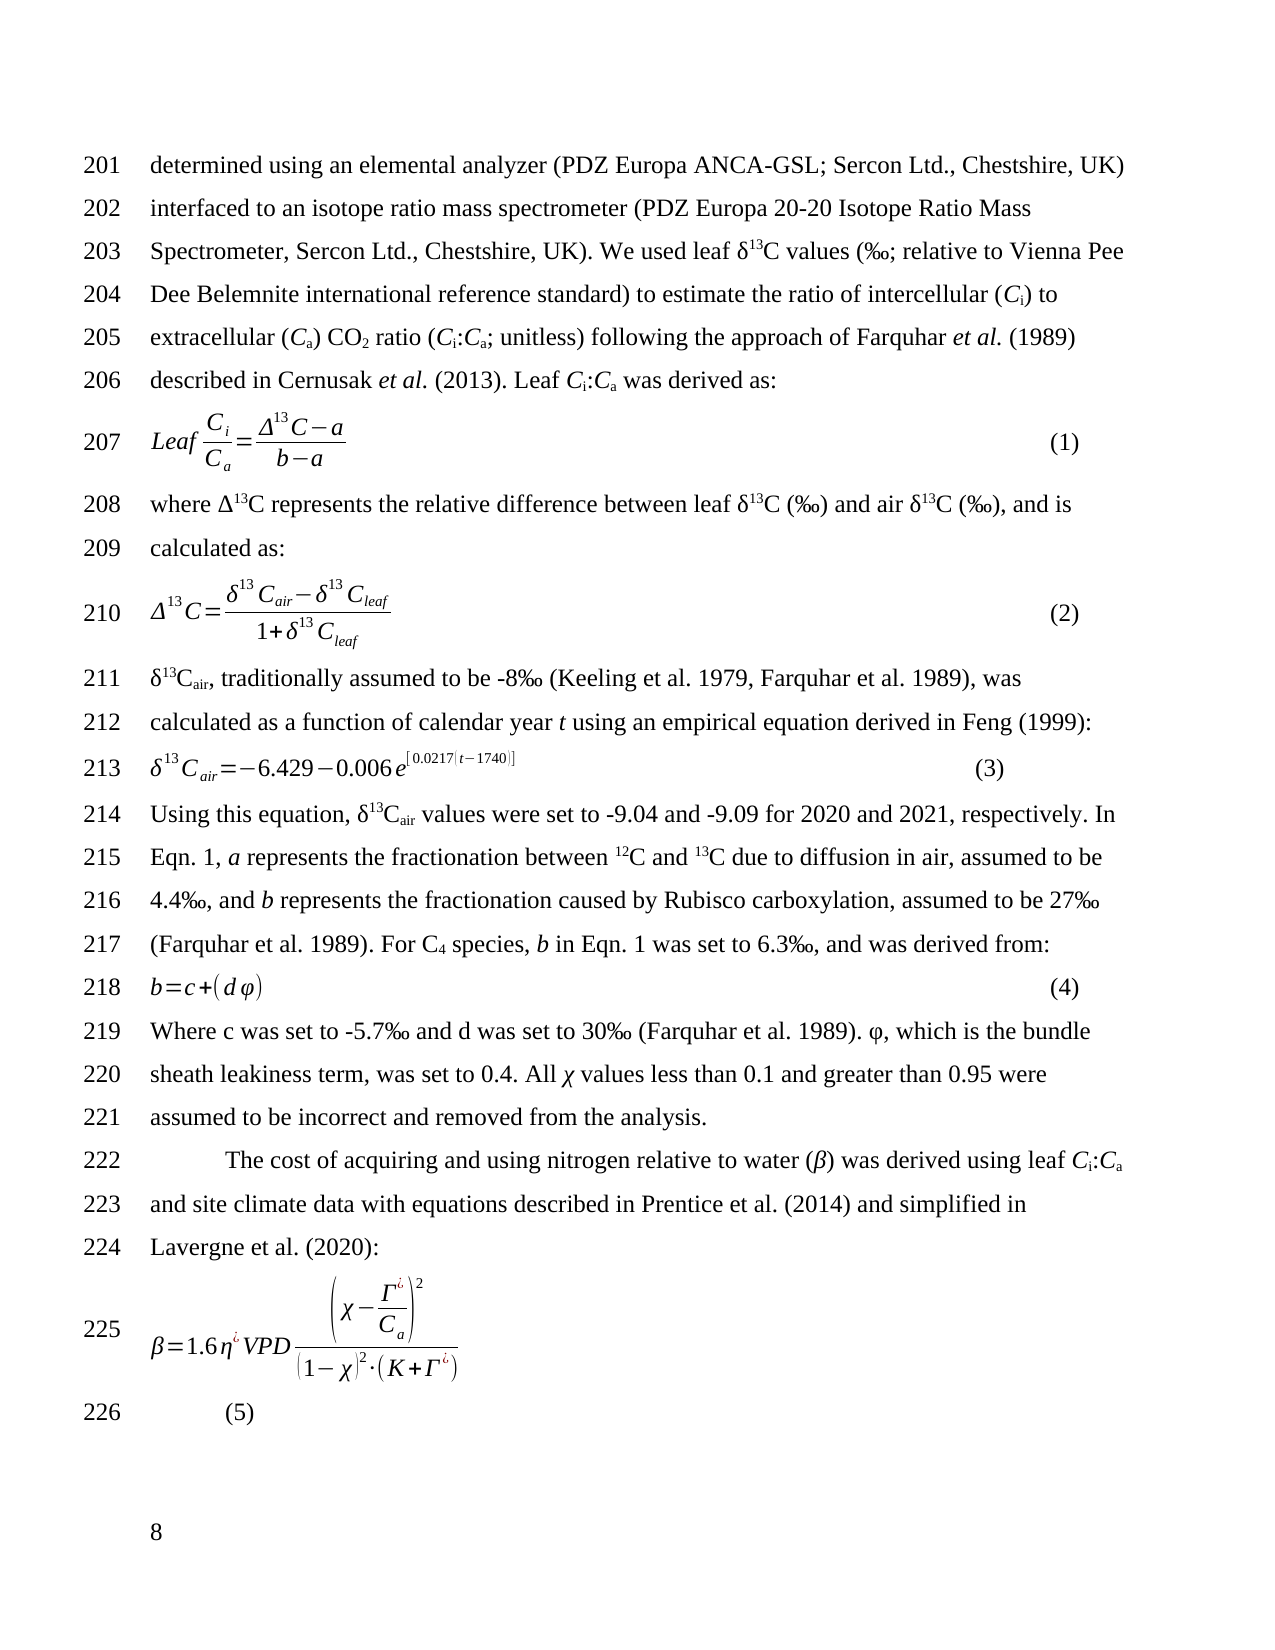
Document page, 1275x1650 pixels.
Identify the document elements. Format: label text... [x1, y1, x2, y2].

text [150, 150, 1125, 394]
text (5) [150, 1275, 1125, 1426]
text The cost of acquiring and using nitrogen relative to water (β) was derived using leaf Ci:Ca and site climate data with equations described in Prentice et al. (2014) and simplified in Lavergne et al. (2020): [150, 1146, 1125, 1261]
text where Δ13C represents the relative difference between leaf δ13C (‰) and air δ13C (‰), and is calculated as: [150, 489, 1125, 561]
text (3) [150, 750, 1125, 785]
text Using this equation, δ13Cair values were set to -9.04 and -9.09 for 2020 and 2021, respectively. In Eqn. 1, a represents the fractionation between 12C and 13C due to diffusion in air, assumed to be 4.4‰, and b represents the fractionation caused by Rubisco carboxylation, assumed to be 27‰ (Farquhar et al. 1989). For C4 species, b in Eqn. 1 was set to 6.3‰, and was derived from: [150, 799, 1125, 957]
text (2) [150, 576, 1125, 649]
text δ13Cair, traditionally assumed to be -8‰ (Keeling et al. 1979, Farquhar et al. 1989), was calculated as a function of calendar year t using an empirical equation derived in Feng (1999): [150, 663, 1125, 735]
text (1) [150, 409, 1125, 475]
text (4) [150, 972, 1125, 1002]
text Where c was set to -5.7‰ and d was set to 30‰ (Farquhar et al. 1989). φ, which is the bundle sheath leakiness term, was set to 0.4. All χ values less than 0.1 and greater than 0.95 were assumed to be incorrect and removed from the analysis. [150, 1016, 1125, 1131]
